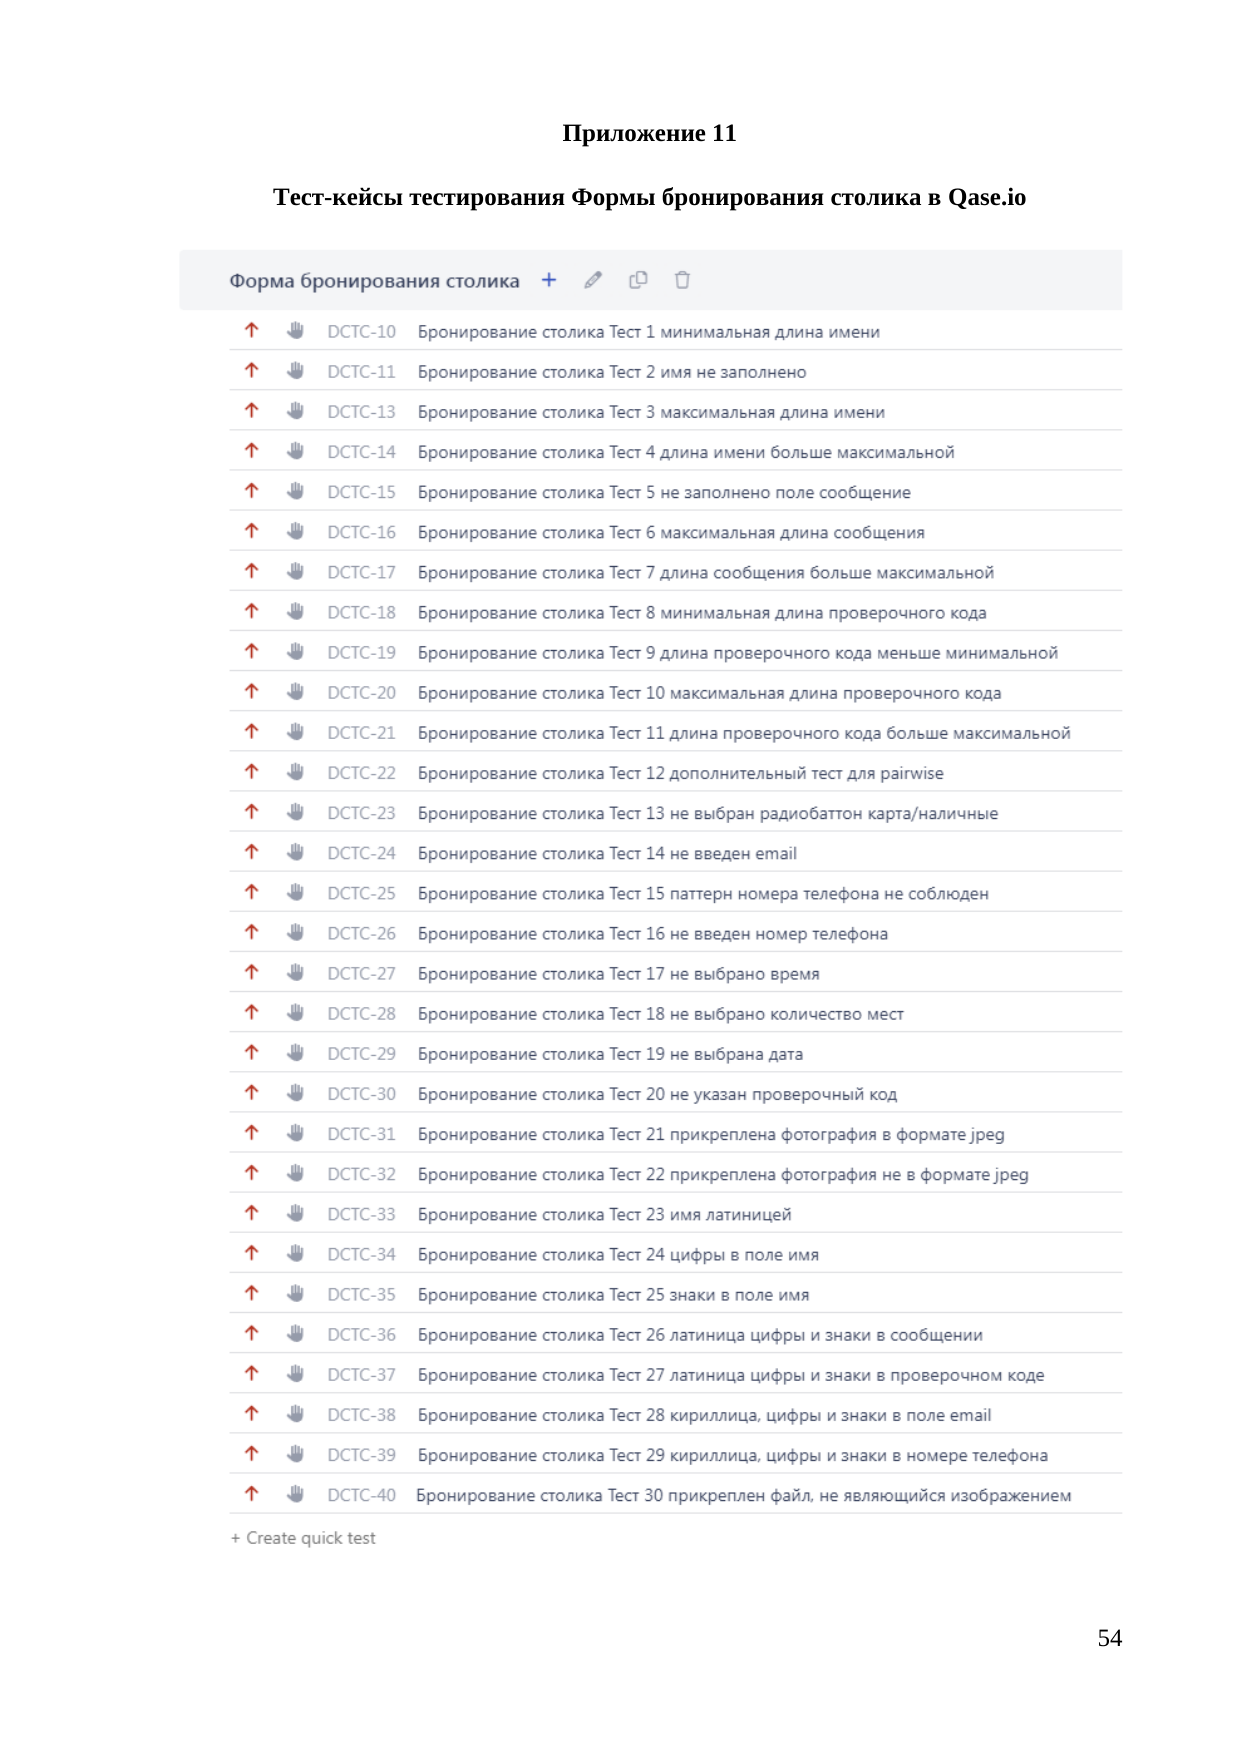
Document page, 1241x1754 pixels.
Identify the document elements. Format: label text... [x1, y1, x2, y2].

text Тест-кейсы тестирования Формы бронирования столика в Qase.io [177, 182, 1122, 211]
picture [177, 245, 1123, 1564]
text Приложение 11 [177, 118, 1122, 147]
